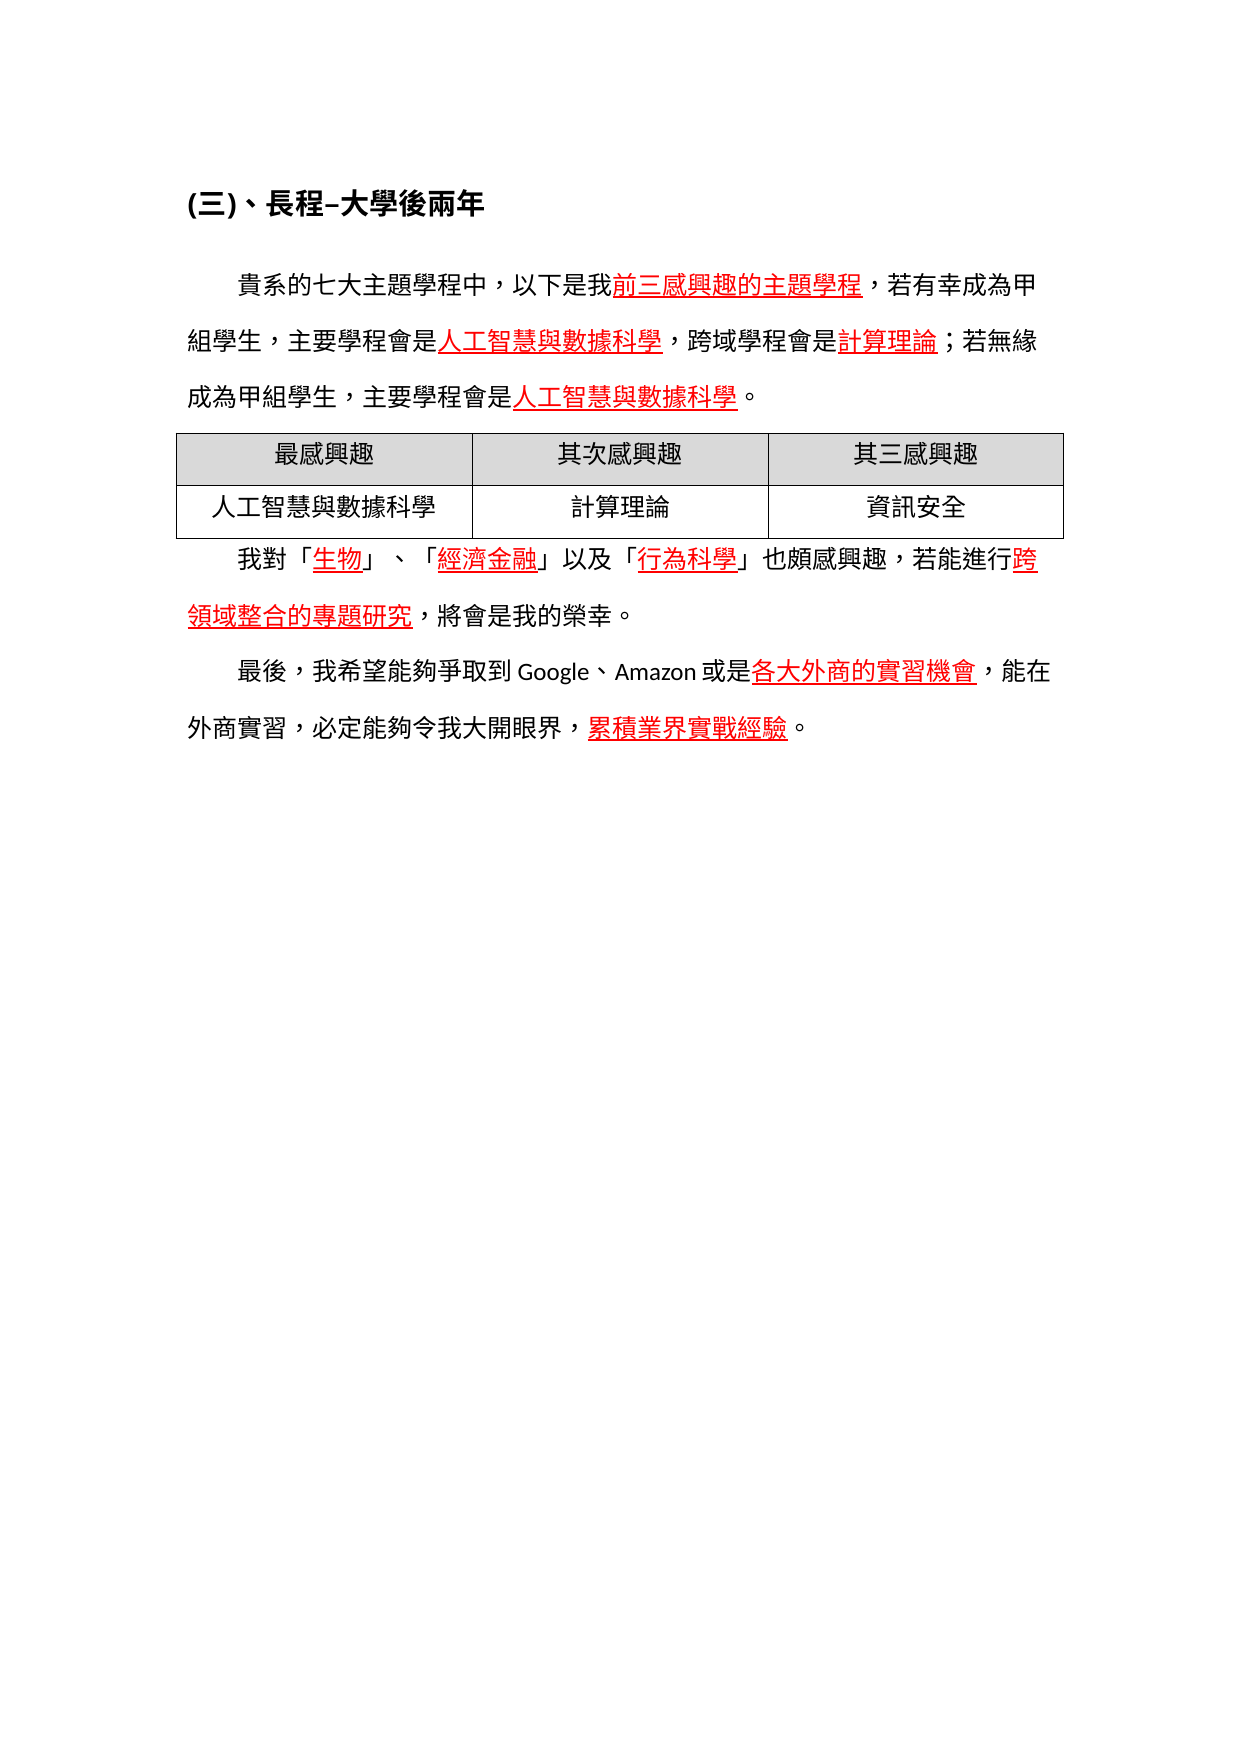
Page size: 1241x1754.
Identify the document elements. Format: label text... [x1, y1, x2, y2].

table_cell 計算理論 [473, 486, 768, 538]
subtitle (三)、長程–大學後兩年 [187, 164, 1053, 239]
table_header 其三感興趣 [769, 434, 1063, 485]
text 最後，我希望能夠爭取到Google、Amazon或是各大外商的實習機會，能在外商實習，必定能夠令我大開眼界，累積業界實戰經驗。 [187, 651, 1053, 745]
text 我對「生物」、「經濟金融」以及「行為科學」也頗感興趣，若能進行跨領域整合的專題研究，將會是我的榮幸。 [187, 539, 1053, 633]
text 貴系的七大主題學程中，以下是我前三感興趣的主題學程，若有幸成為甲組學生，主要學程會是人工智慧與數據科學，跨域學程會是計算理論；若無緣成為甲組學生，主要學程會是人工智慧與數據科學。 [187, 264, 1053, 414]
table_cell 人工智慧與數據科學 [177, 486, 472, 538]
table_cell 資訊安全 [769, 486, 1063, 538]
table_header 其次感興趣 [473, 434, 768, 485]
table_header 最感興趣 [177, 434, 472, 485]
